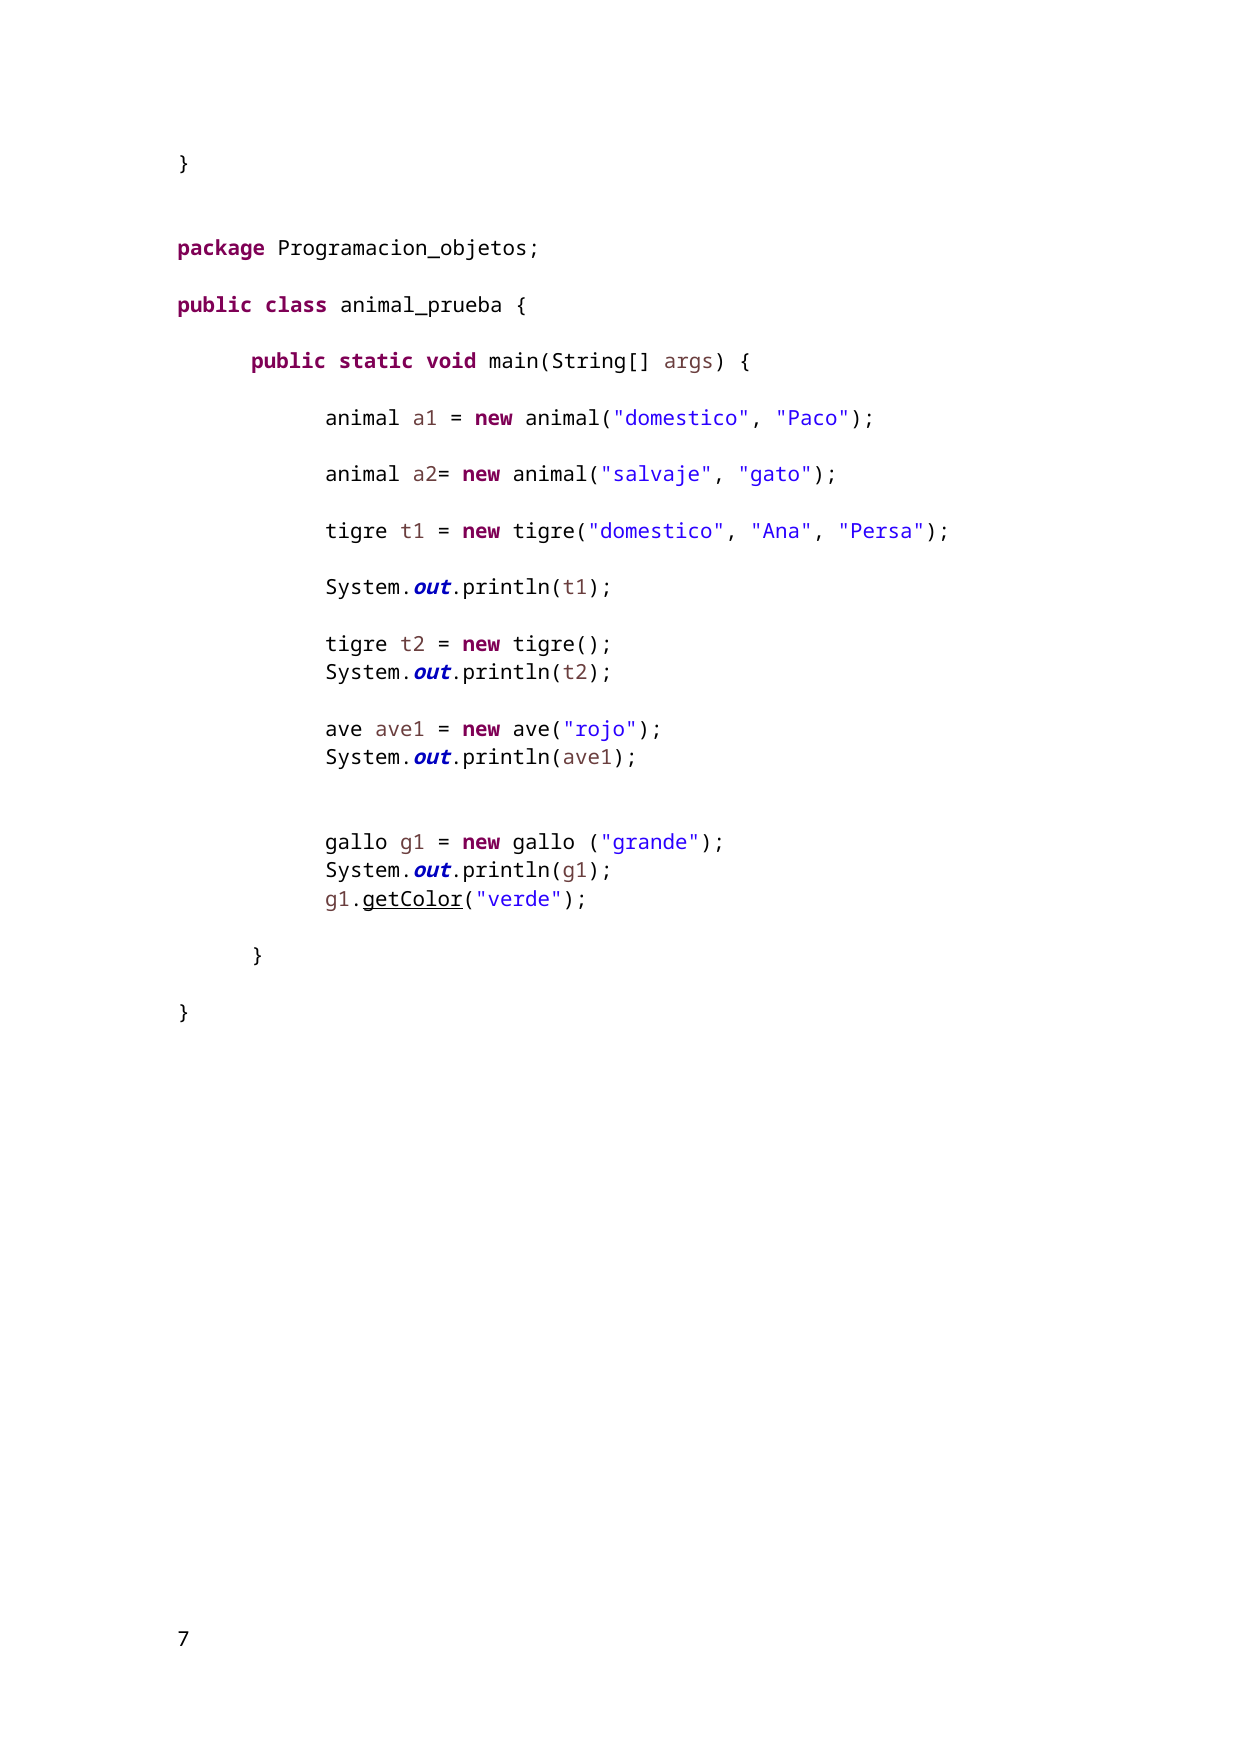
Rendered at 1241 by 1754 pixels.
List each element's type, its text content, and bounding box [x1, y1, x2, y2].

text System.out.println(t1); [177, 572, 1063, 601]
text } [177, 940, 1063, 968]
text tigre t1 = new tigre("domestico", "Ana", "Persa"); [177, 516, 1063, 544]
text animal a2= new animal("salvaje", "gato"); [177, 459, 1063, 488]
text public static void main(String[] args) { [177, 347, 1063, 375]
text package Programacion_objetos; [177, 233, 1063, 261]
text tigre t2 = new tigre(); [177, 629, 1063, 657]
text System.out.println(t2); [177, 657, 1063, 686]
text System.out.println(ave1); [177, 742, 1063, 771]
text g1.getColor("verde"); [177, 884, 1063, 912]
text ave ave1 = new ave("rojo"); [177, 714, 1063, 742]
text public class animal_prueba { [177, 290, 1063, 318]
text } [177, 148, 1063, 176]
text animal a1 = new animal("domestico", "Paco"); [177, 403, 1063, 432]
text } [177, 997, 1063, 1025]
text System.out.println(g1); [177, 855, 1063, 884]
text gallo g1 = new gallo ("grande"); [177, 827, 1063, 855]
